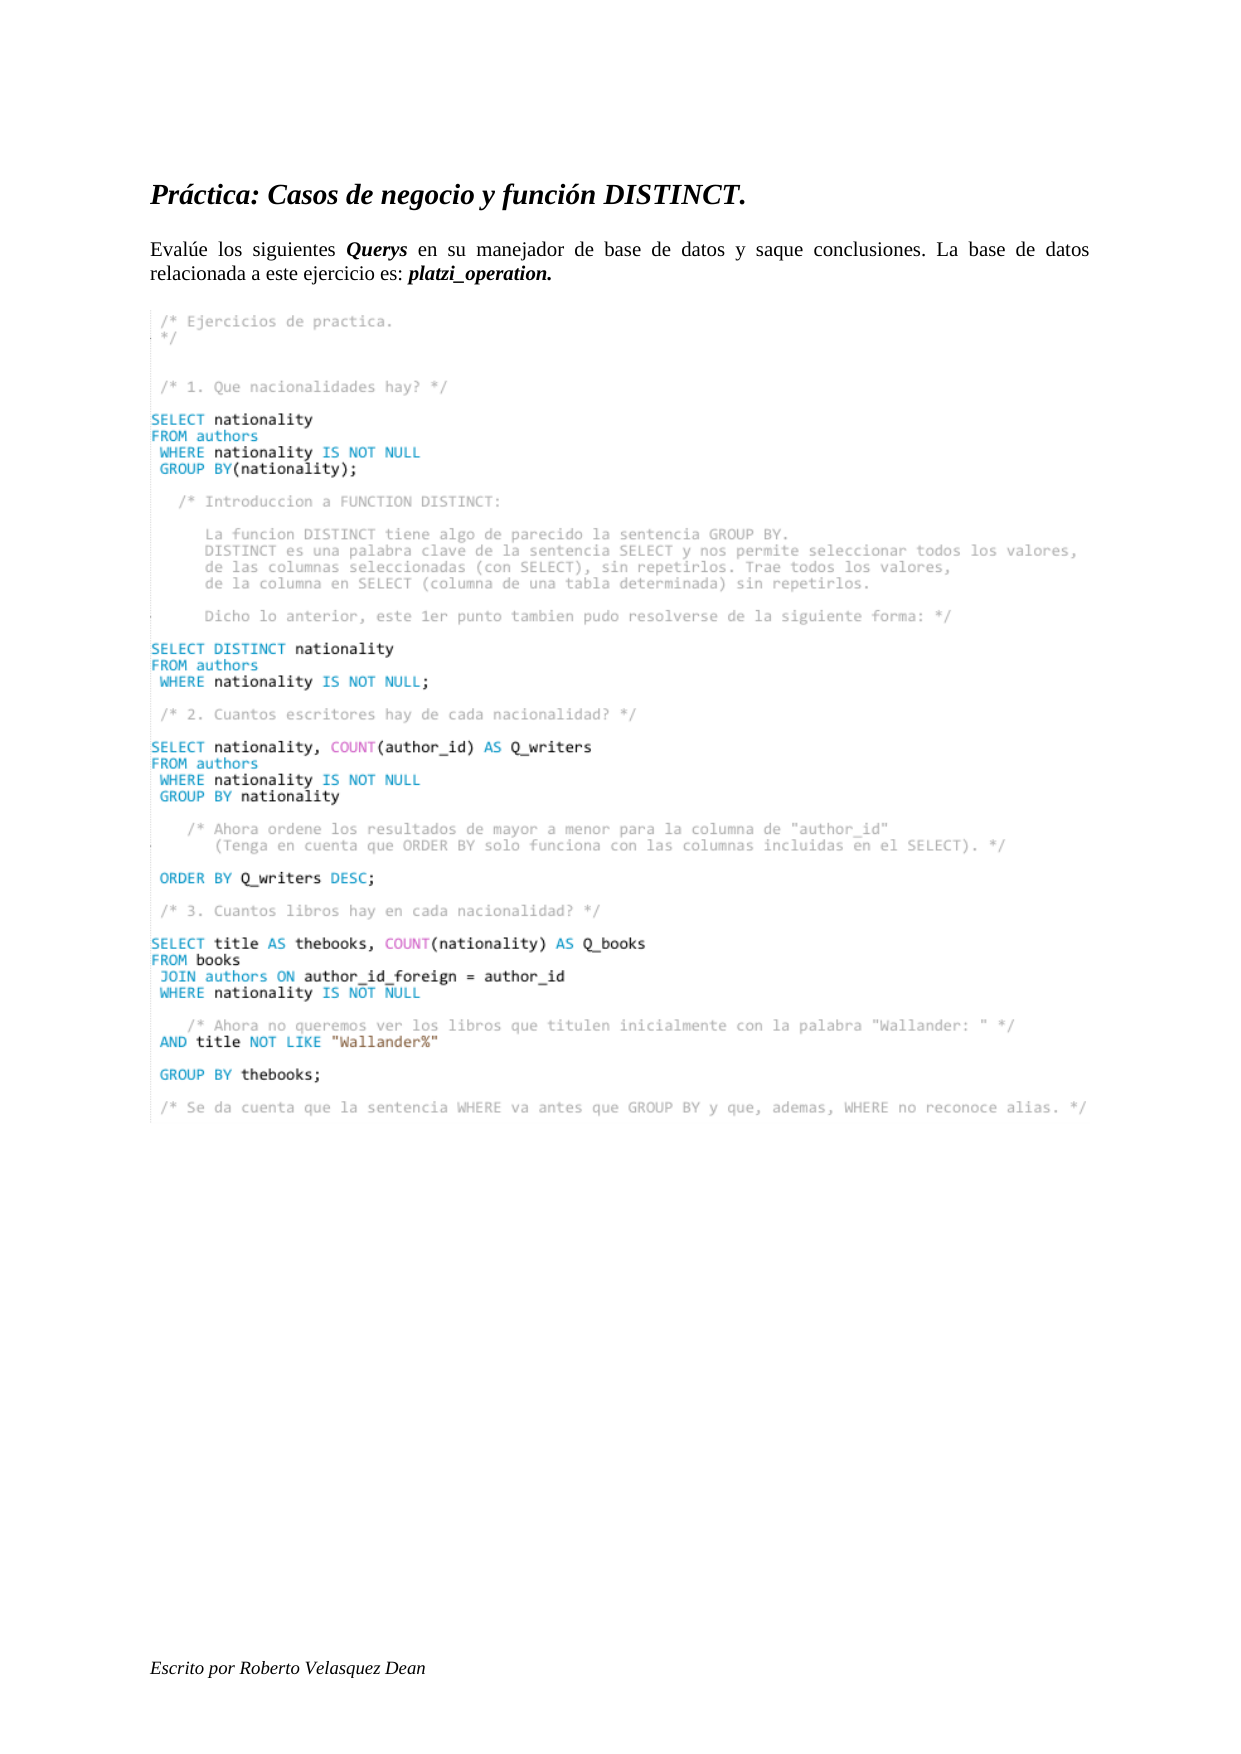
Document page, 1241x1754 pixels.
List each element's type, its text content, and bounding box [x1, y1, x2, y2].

subtitle Práctica: Casos de negocio y función DISTINCT. [150, 177, 1090, 211]
picture [150, 309, 1091, 1124]
text Evalúe los siguientes Querys en su manejador de base de datos y saque conclusiones. La base de datos relacionada a este ejercicio es: platzi_operation. [150, 237, 1090, 285]
